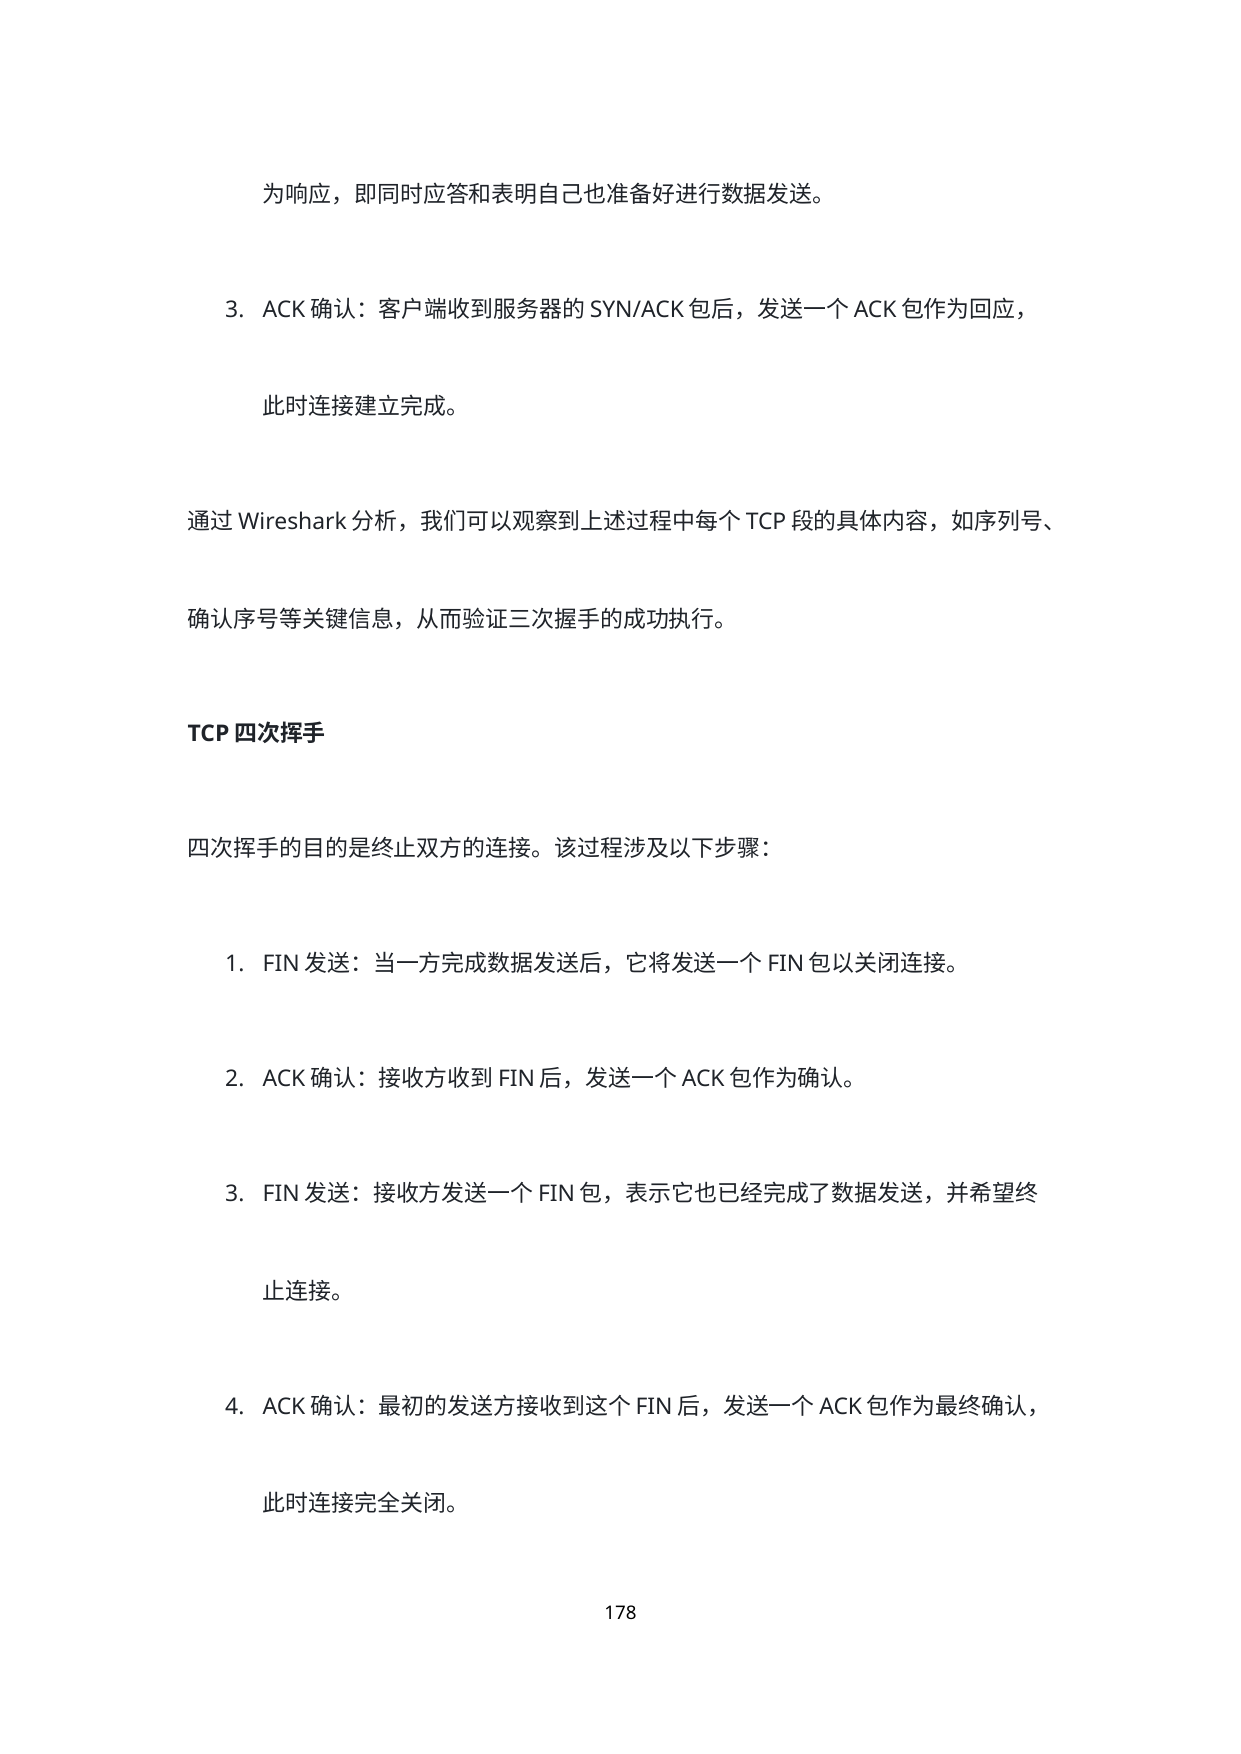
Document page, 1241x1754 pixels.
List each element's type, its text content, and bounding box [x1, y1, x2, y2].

list ACK确认：最初的发送方接收到这个FIN后，发送一个ACK包作为最终确认，此时连接完全关闭。 [225, 1372, 1053, 1534]
text TCP四次挥手 [187, 699, 1053, 764]
list FIN发送：当一方完成数据发送后，它将发送一个FIN包以关闭连接。 [225, 929, 1053, 994]
list ACK确认：接收方收到FIN后，发送一个ACK包作为确认。 [225, 1044, 1053, 1109]
text 通过Wireshark分析，我们可以观察到上述过程中每个TCP段的具体内容，如序列号、确认序号等关键信息，从而验证三次握手的成功执行。 [187, 487, 1053, 649]
list ACK确认：客户端收到服务器的SYN/ACK包后，发送一个ACK包作为回应，此时连接建立完成。 [225, 275, 1053, 437]
text 四次挥手的目的是终止双方的连接。该过程涉及以下步骤： [187, 814, 1053, 879]
list FIN发送：接收方发送一个FIN包，表示它也已经完成了数据发送，并希望终止连接。 [225, 1159, 1053, 1322]
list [225, 160, 1053, 225]
